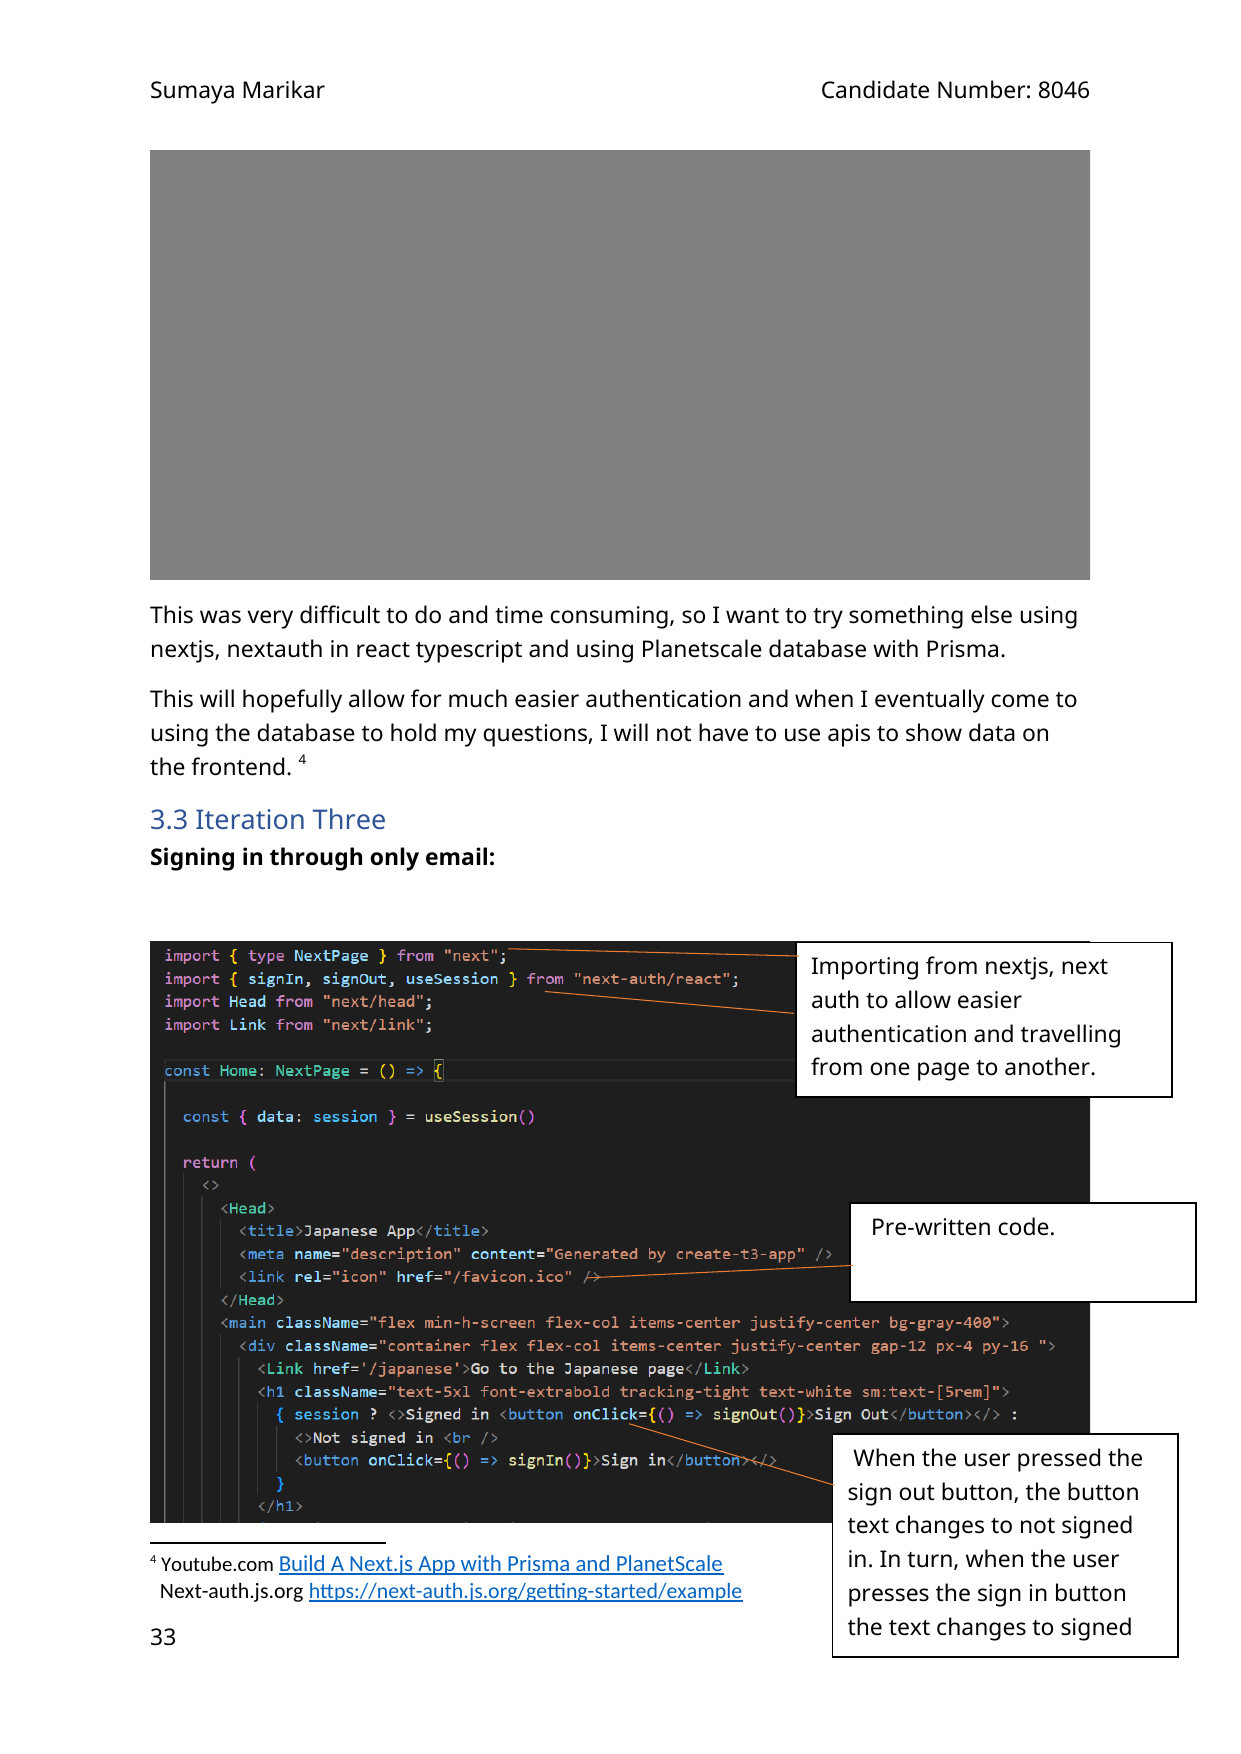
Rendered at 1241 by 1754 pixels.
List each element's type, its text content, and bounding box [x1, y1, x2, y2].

text This will hopefully allow for much easier authentication and when I eventually come to using the database to hold my questions, I will not have to use apis to show data on the frontend. [150, 683, 1090, 782]
text Signing in through only email: [150, 841, 1090, 872]
text This was very difficult to do and time consuming, so I want to try something else using nextjs, nextauth in react typescript and using Planetscale database with Prisma. [150, 599, 1090, 664]
picture [150, 150, 1091, 580]
subtitle 3.3 Iteration Three [150, 801, 1090, 838]
picture [150, 941, 1091, 1523]
